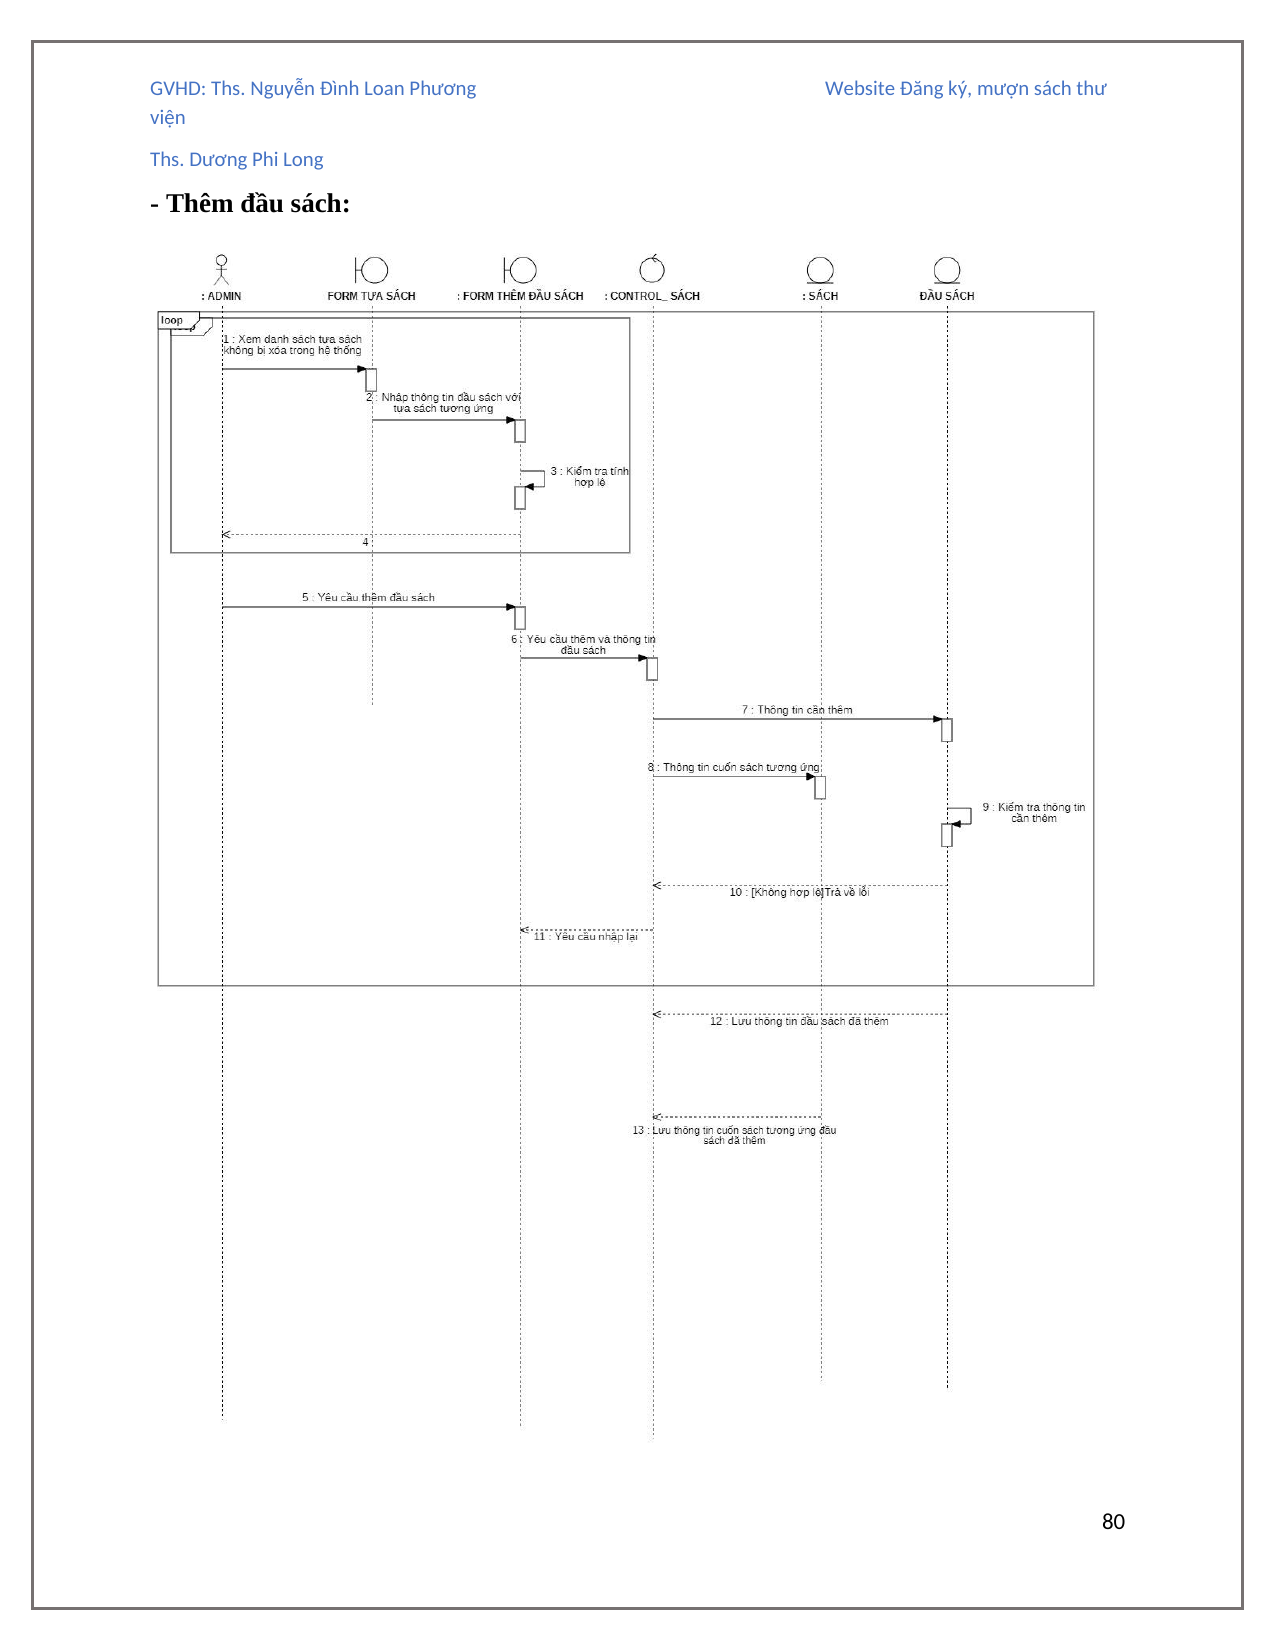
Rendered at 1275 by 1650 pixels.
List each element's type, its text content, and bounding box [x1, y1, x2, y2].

text - Thêm đầu sách: [150, 188, 1125, 219]
picture [150, 246, 1125, 1470]
